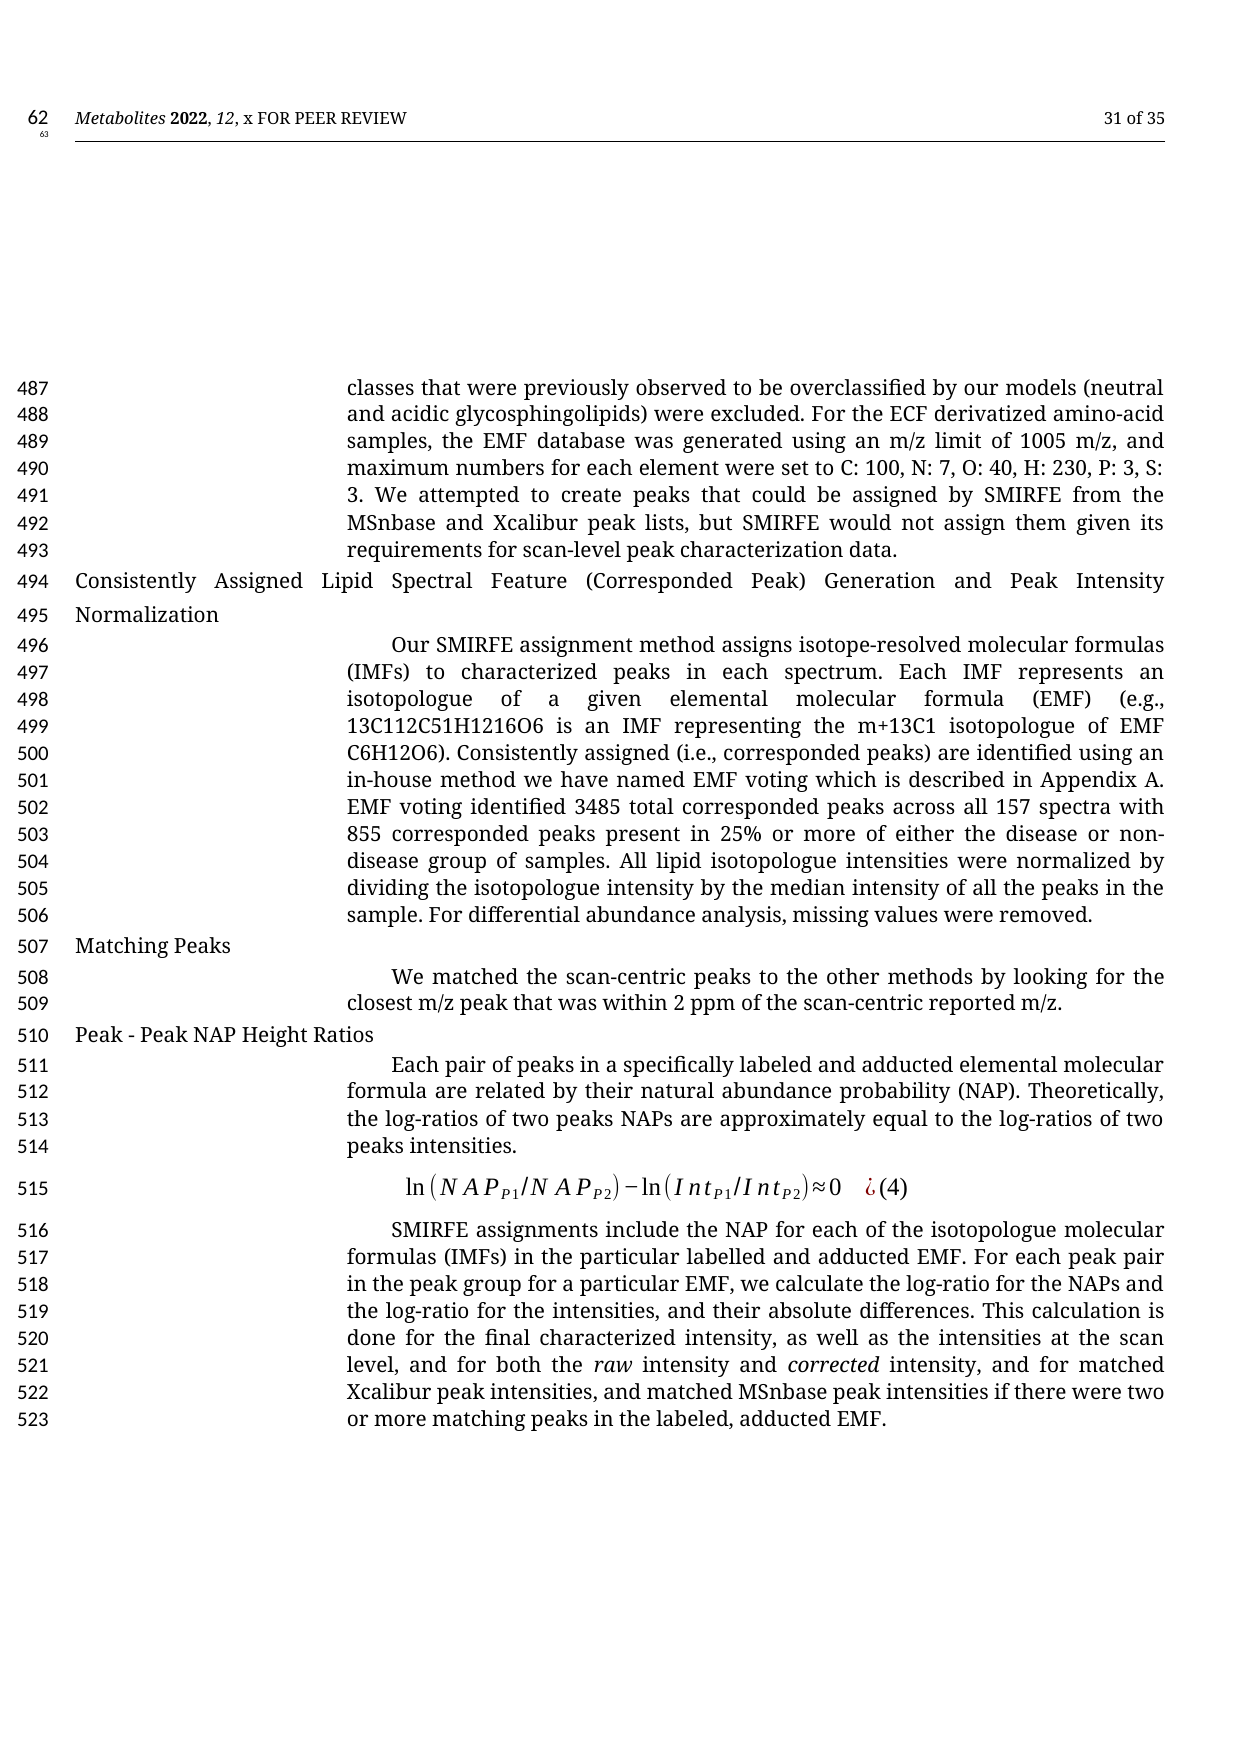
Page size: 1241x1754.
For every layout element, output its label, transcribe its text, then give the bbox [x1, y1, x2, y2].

text Each pair of peaks in a specifically labeled and adducted elemental molecular formula are related by their natural abundance probability (NAP). Theoretically, the log-ratios of two peaks NAPs are approximately equal to the log-ratios of two peaks intensities. [347, 1051, 1165, 1159]
text We matched the scan-centric peaks to the other methods by looking for the closest m/z peak that was within 2 ppm of the scan-centric reported m/z. [347, 963, 1165, 1017]
text Our SMIRFE assignment method assigns isotope-resolved molecular formulas (IMFs) to characterized peaks in each spectrum. Each IMF represents an isotopologue of a given elemental molecular formula (EMF) (e.g., 13C112C51H1216O6 is an IMF representing the m+13C1 isotopologue of EMF C6H12O6). Consistently assigned (i.e., corresponded peaks) are identified using an in-house method we have named EMF voting which is described in Appendix A. EMF voting identified 3485 total corresponded peaks across all 157 spectra with 855 corresponded peaks present in 25% or more of either the disease or non-disease group of samples. All lipid isotopologue intensities were normalized by dividing the isotopologue intensity by the median intensity of all the peaks in the sample. For differential abundance analysis, missing values were removed. [347, 631, 1165, 929]
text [347, 374, 1165, 563]
text SMIRFE assignments include the NAP for each of the isotopologue molecular formulas (IMFs) in the particular labelled and adducted EMF. For each peak pair in the peak group for a particular EMF, we calculate the log-ratio for the NAPs and the log-ratio for the intensities, and their absolute differences. This calculation is done for the final characterized intensity, as well as the intensities at the scan level, and for both the raw intensity and corrected intensity, and for matched Xcalibur peak intensities, and matched MSnbase peak intensities if there were two or more matching peaks in the labeled, adducted EMF. [347, 1216, 1165, 1433]
